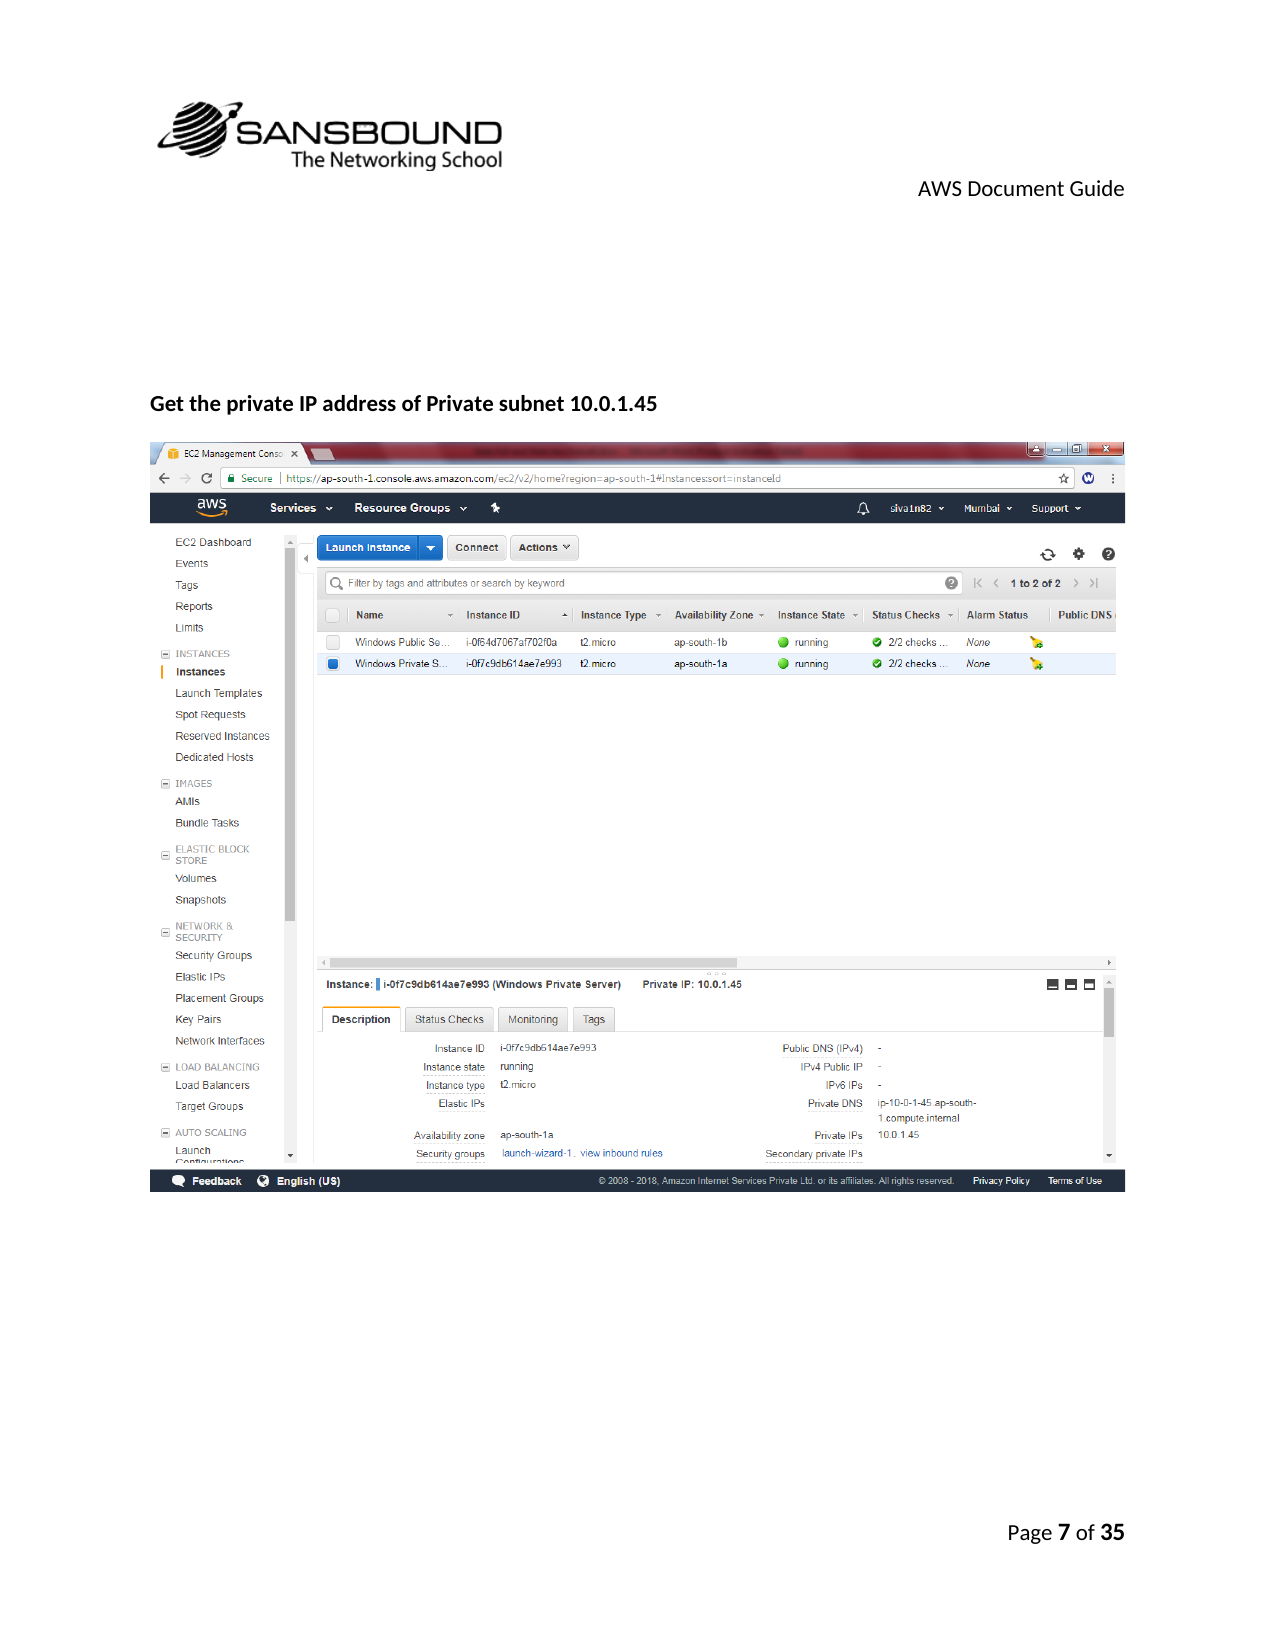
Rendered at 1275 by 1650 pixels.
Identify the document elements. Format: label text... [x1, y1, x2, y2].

text Get the private IP address of Private subnet 10.0.1.45 [150, 389, 1125, 417]
picture [150, 442, 1125, 1192]
picture [150, 75, 514, 197]
